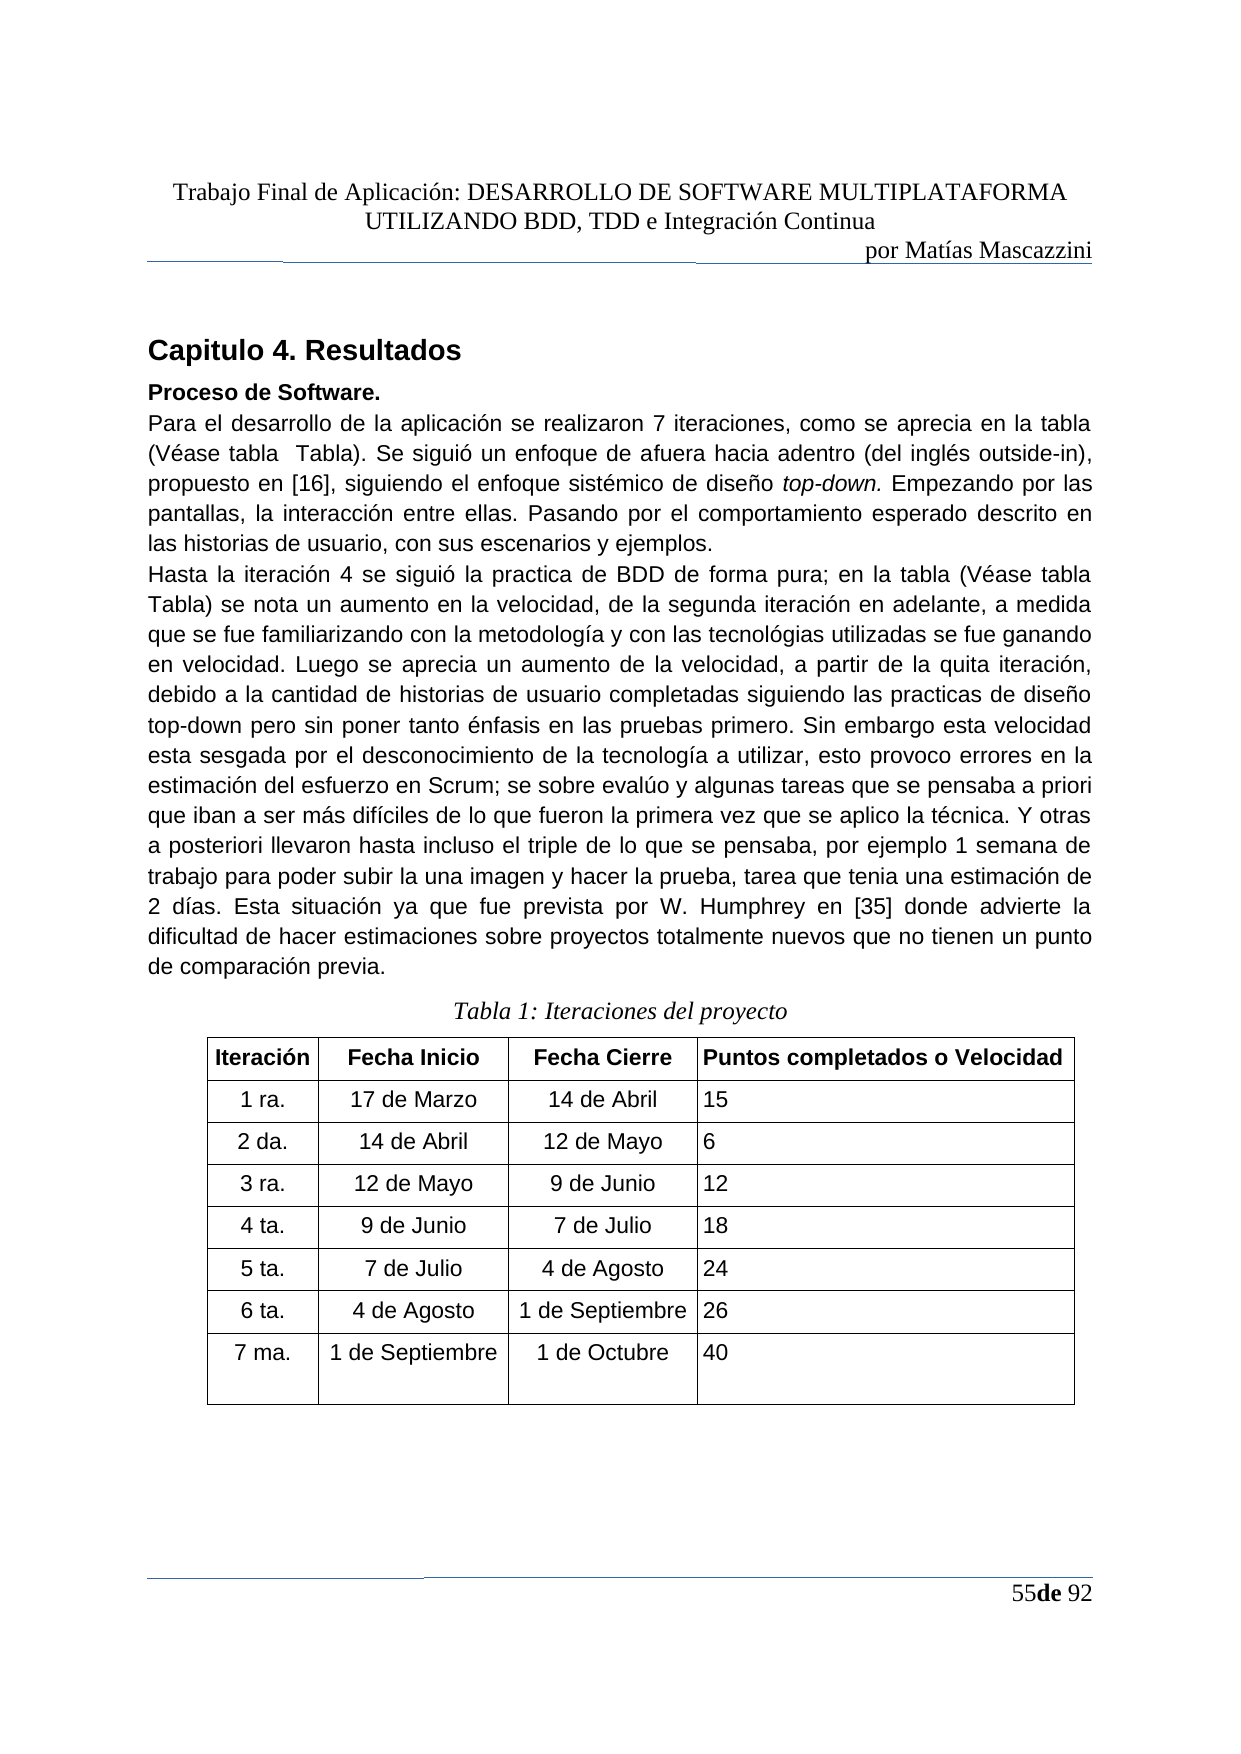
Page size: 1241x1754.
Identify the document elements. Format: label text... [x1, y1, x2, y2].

table_cell 17 de Marzo [319, 1081, 508, 1122]
text Tabla 1: Iteraciones del proyecto [148, 996, 1093, 1025]
table_cell 2 da. [208, 1123, 318, 1164]
table_cell 6 ta. [208, 1291, 318, 1333]
table_cell 7 de Julio [509, 1207, 697, 1248]
table_cell 4 de Agosto [509, 1249, 697, 1290]
list Capitulo 4. Resultados [148, 333, 1093, 367]
table_header Iteración [208, 1038, 318, 1079]
table_cell 9 de Junio [509, 1165, 697, 1206]
table_cell 14 de Abril [509, 1081, 697, 1122]
table_cell 7 ma. [208, 1334, 318, 1403]
table_header Fecha Cierre [509, 1038, 697, 1079]
table_cell 12 de Mayo [319, 1165, 508, 1206]
table_cell 15 [698, 1081, 1074, 1122]
table_cell 5 ta. [208, 1249, 318, 1290]
table_cell 4 ta. [208, 1207, 318, 1248]
table_header Puntos completados o Velocidad [698, 1038, 1074, 1079]
table_cell 4 de Agosto [319, 1291, 508, 1333]
table_cell 14 de Abril [319, 1123, 508, 1164]
table_cell 1 de Septiembre [319, 1334, 508, 1403]
table_header Fecha Inicio [319, 1038, 508, 1079]
table_cell 3 ra. [208, 1165, 318, 1206]
table_cell 12 de Mayo [509, 1123, 697, 1164]
table_cell 26 [698, 1291, 1074, 1333]
table_cell 1 de Septiembre [509, 1291, 697, 1333]
table_cell 40 [698, 1334, 1074, 1403]
table_cell 6 [698, 1123, 1074, 1164]
table_cell 1 ra. [208, 1081, 318, 1122]
table_cell 1 de Octubre [509, 1334, 697, 1403]
table_cell 9 de Junio [319, 1207, 508, 1248]
table_cell 12 [698, 1165, 1074, 1206]
text Proceso de Software. [148, 379, 1093, 406]
text Hasta la iteración 4 se siguió la practica de BDD de forma pura; en la tabla (Véase tabla Tabla) se nota un aumento en la velocidad, de la segunda iteración en adelante, a medida que se fue familiarizando con la metodología y con las tecnológias utilizadas se fue ganando en velocidad. Luego se aprecia un aumento de la velocidad, a partir de la quita iteración, debido a la cantidad de historias de usuario completadas siguiendo las practicas de diseño top-down pero sin poner tanto énfasis en las pruebas primero. Sin embargo esta velocidad esta sesgada por el desconocimiento de la tecnología a utilizar, esto provoco errores en la estimación del esfuerzo en Scrum; se sobre evalúo y algunas tareas que se pensaba a priori que iban a ser más difíciles de lo que fueron la primera vez que se aplico la técnica. Y otras a posteriori llevaron hasta incluso el triple de lo que se pensaba, por ejemplo 1 semana de trabajo para poder subir la una imagen y hacer la prueba, tarea que tenia una estimación de 2 días. Esta situación ya que fue prevista por W. Humphrey en [35] donde advierte la dificultad de hacer estimaciones sobre proyectos totalmente nuevos que no tienen un punto de comparación previa. [148, 561, 1093, 980]
table_cell 7 de Julio [319, 1249, 508, 1290]
table_cell 18 [698, 1207, 1074, 1248]
table_cell 24 [698, 1249, 1074, 1290]
text Para el desarrollo de la aplicación se realizaron 7 iteraciones, como se aprecia en la tabla (Véase tabla Tabla). Se siguió un enfoque de afuera hacia adentro (del inglés outside-in), propuesto en [16], siguiendo el enfoque sistémico de diseño top-down. Empezando por las pantallas, la interacción entre ellas. Pasando por el comportamiento esperado descrito en las historias de usuario, con sus escenarios y ejemplos. [148, 409, 1093, 557]
